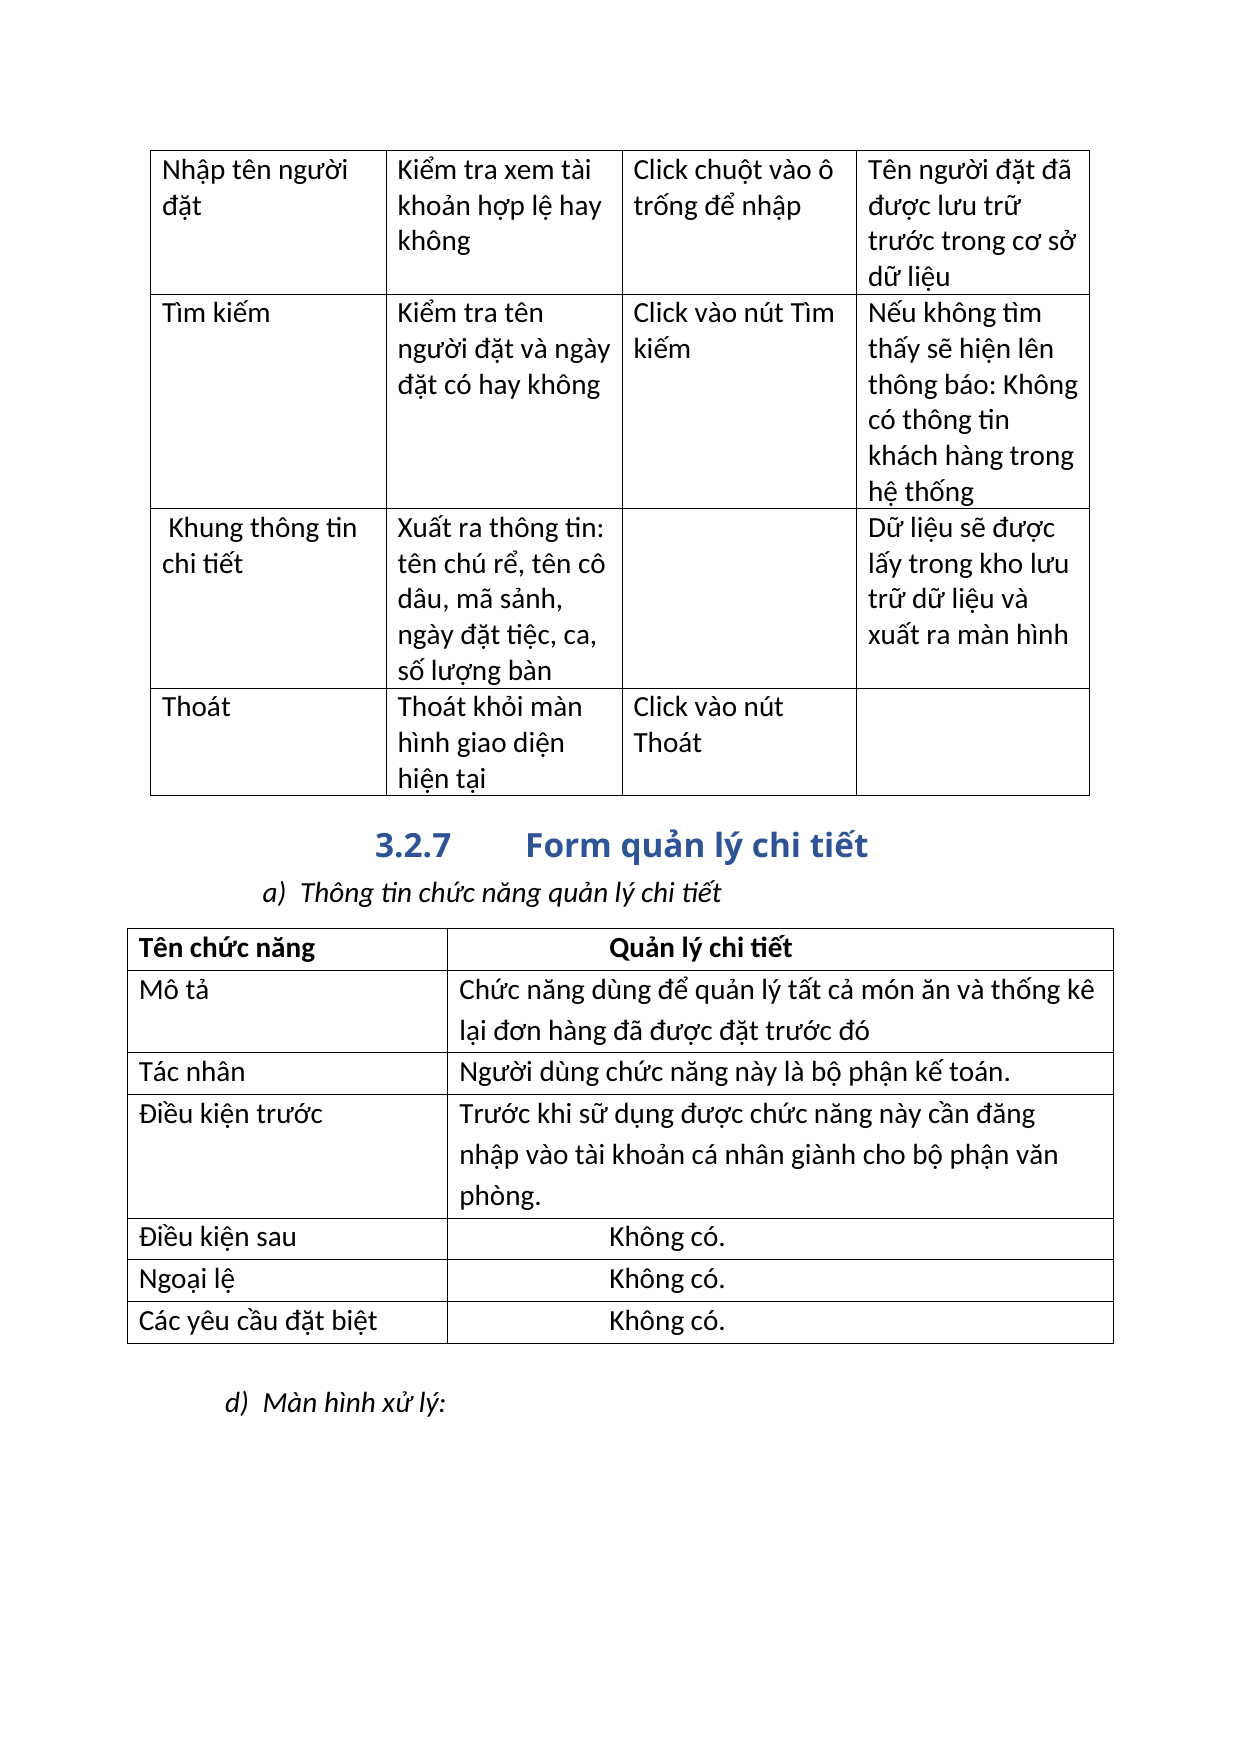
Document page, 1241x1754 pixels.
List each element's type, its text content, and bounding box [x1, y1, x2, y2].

table_cell Không có. [448, 1260, 1113, 1301]
table_cell Ngoại lệ [128, 1260, 447, 1301]
table_cell Dữ liệu sẽ được lấy trong kho lưu trữ dữ liệu và xuất ra màn hình [857, 509, 1089, 687]
table_cell Người dùng chức năng này là bộ phận kế toán. [448, 1053, 1113, 1094]
table_cell Khung thông tin chi tiết [151, 509, 386, 687]
table_cell Mô tả [128, 971, 447, 1052]
table_cell Điều kiện sau [128, 1219, 447, 1259]
table_cell Click chuột vào ô trống để nhập [623, 151, 856, 293]
table_cell Kiểm tra tên người đặt và ngày đặt có hay không [387, 295, 622, 508]
table_cell Nhập tên người đặt [151, 151, 386, 293]
table_cell Điều kiện trước [128, 1095, 447, 1217]
table_cell Tìm kiếm [151, 295, 386, 508]
table_cell [857, 689, 1089, 795]
table_cell Nếu không tìm thấy sẽ hiện lên thông báo: Không có thông tin khách hàng trong hệ thống [857, 295, 1089, 508]
table_cell Kiểm tra xem tài khoản hợp lệ hay không [387, 151, 622, 293]
list Thông tin chức năng quản lý chi tiết [262, 874, 1090, 909]
table_cell Tác nhân [128, 1053, 447, 1094]
table_cell Click vào nút Tìm kiếm [623, 295, 856, 508]
table_cell [623, 509, 856, 687]
subtitle Form quản lý chi tiết [375, 821, 1090, 867]
table_header Tên chức năng [128, 929, 447, 970]
table_header Quản lý chi tiết [448, 929, 1113, 970]
table_cell Không có. [448, 1302, 1113, 1342]
table_cell Thoát [151, 689, 386, 795]
table_cell Xuất ra thông tin: tên chú rể, tên cô dâu, mã sảnh, ngày đặt tiệc, ca, số lượng bàn [387, 509, 622, 687]
table_cell Chức năng dùng để quản lý tất cả món ăn và thống kê lại đơn hàng đã được đặt trước đó [448, 971, 1113, 1052]
table_cell Các yêu cầu đặt biệt [128, 1302, 447, 1342]
table_cell Không có. [448, 1219, 1113, 1259]
table_cell Trước khi sữ dụng được chức năng này cần đăng nhập vào tài khoản cá nhân giành cho bộ phận văn phòng. [448, 1095, 1113, 1217]
table_cell Click vào nút Thoát [623, 689, 856, 795]
list Màn hình xử lý: [225, 1384, 1090, 1420]
table_cell Thoát khỏi màn hình giao diện hiện tại [387, 689, 622, 795]
table_cell Tên người đặt đã được lưu trữ trước trong cơ sở dữ liệu [857, 151, 1089, 293]
